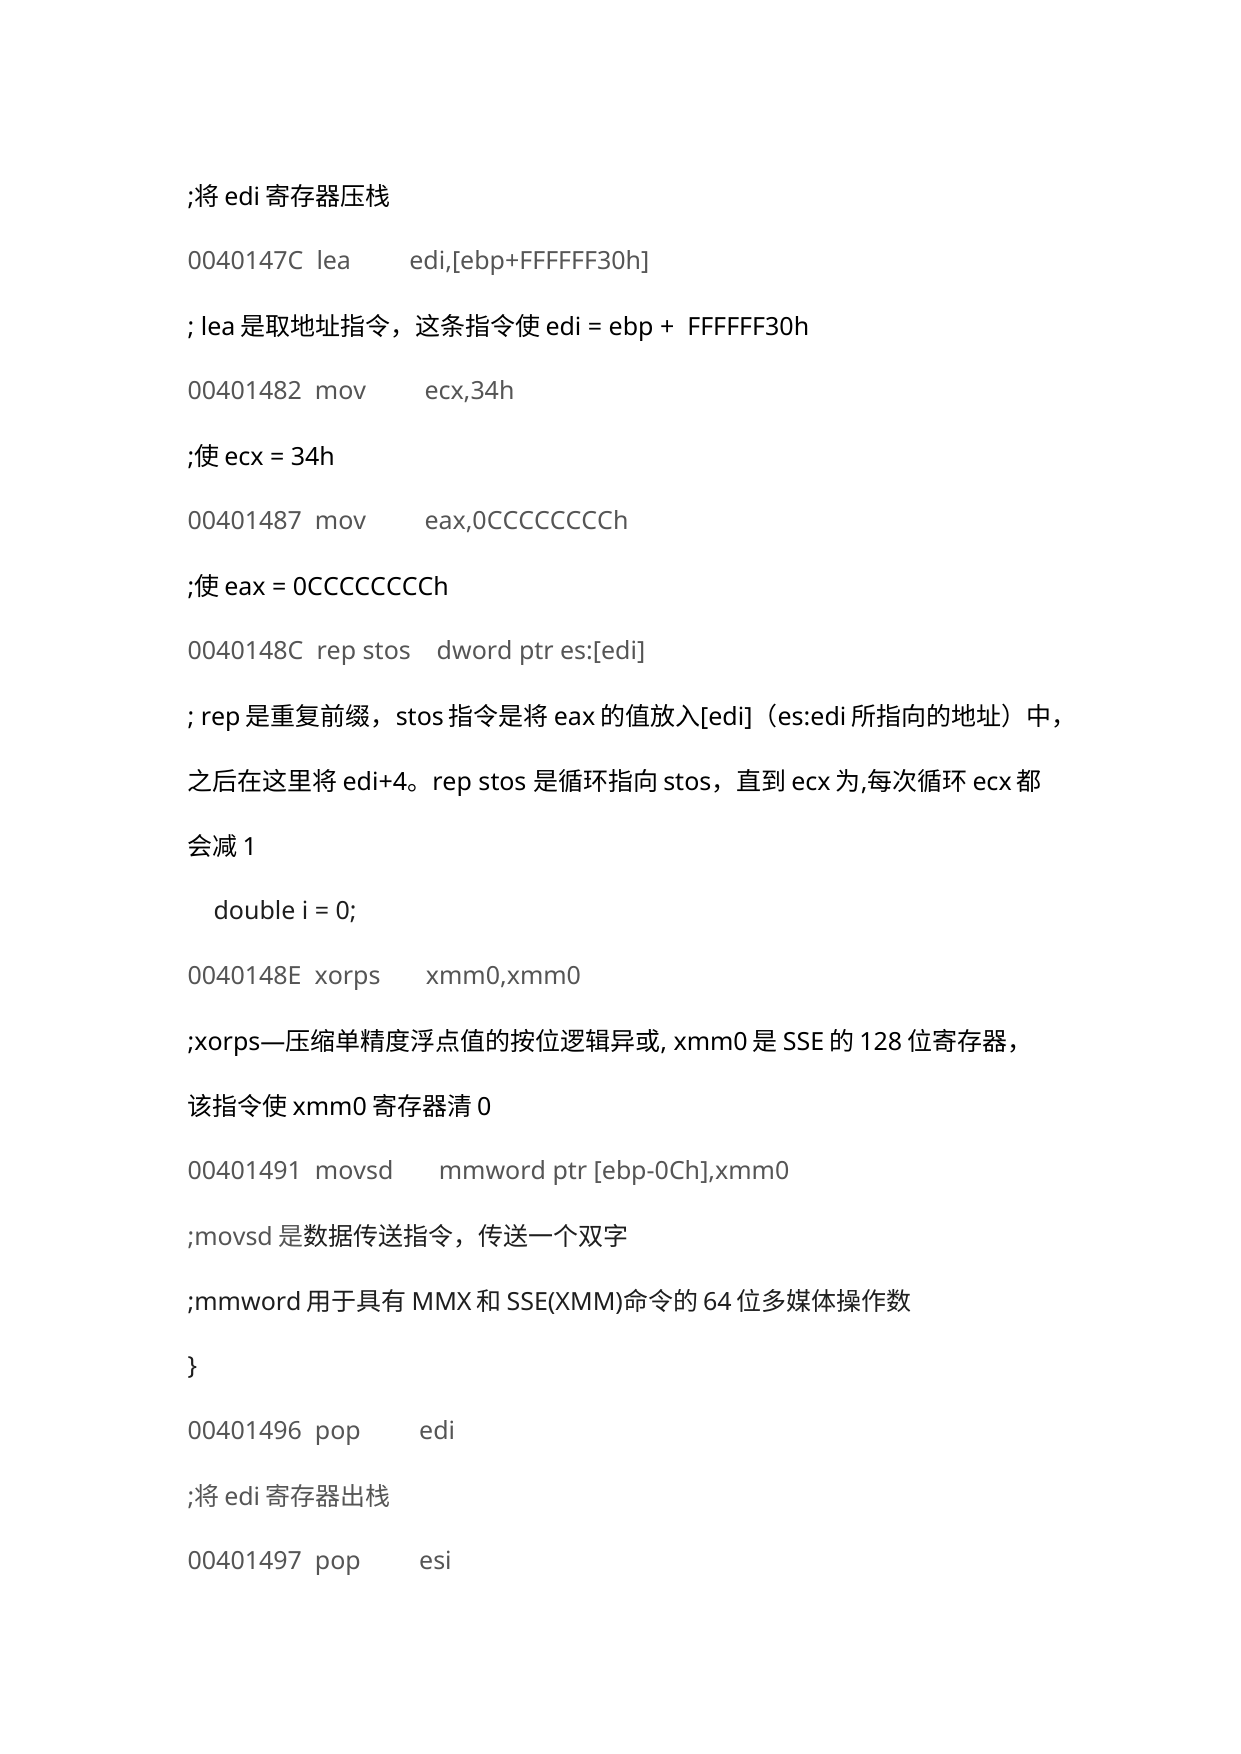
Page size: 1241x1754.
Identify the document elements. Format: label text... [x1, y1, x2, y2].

text 0040148E xorps xmm0,xmm0 [187, 942, 1053, 1007]
text 00401496 pop edi [187, 1397, 1053, 1462]
text 00401491 movsd mmword ptr [ebp-0Ch],xmm0 [187, 1137, 1053, 1202]
text ;mmword用于具有MMX和SSE(XMM)命令的64位多媒体操作数 [187, 1267, 1053, 1332]
text } [187, 1332, 1053, 1397]
text ; lea是取地址指令，这条指令使edi = ebp + FFFFFF30h [187, 292, 1053, 357]
text 00401497 pop esi [187, 1527, 1053, 1592]
text 00401482 mov ecx,34h [187, 357, 1053, 422]
text 0040147C lea edi,[ebp+FFFFFF30h] [187, 227, 1053, 292]
text ;将edi寄存器压栈 [187, 162, 1053, 227]
text double i = 0; [187, 877, 1053, 942]
text ; rep是重复前缀，stos指令是将eax的值放入[edi]（es:edi所指向的地址）中，之后在这里将edi+4。rep stos 是循环指向stos，直到ecx为,每次循环ecx都会减1 [187, 682, 1053, 877]
text ;将edi寄存器出栈 [187, 1462, 1053, 1527]
text ;使eax = 0CCCCCCCCh [187, 552, 1053, 617]
text ;movsd是数据传送指令，传送一个双字 [187, 1202, 1053, 1267]
text ;xorps—压缩单精度浮点值的按位逻辑异或, xmm0是SSE的128位寄存器，该指令使xmm0寄存器清0 [187, 1007, 1053, 1137]
text ;使ecx = 34h [187, 422, 1053, 487]
text 0040148C rep stos dword ptr es:[edi] [187, 617, 1053, 682]
text 00401487 mov eax,0CCCCCCCCh [187, 487, 1053, 552]
